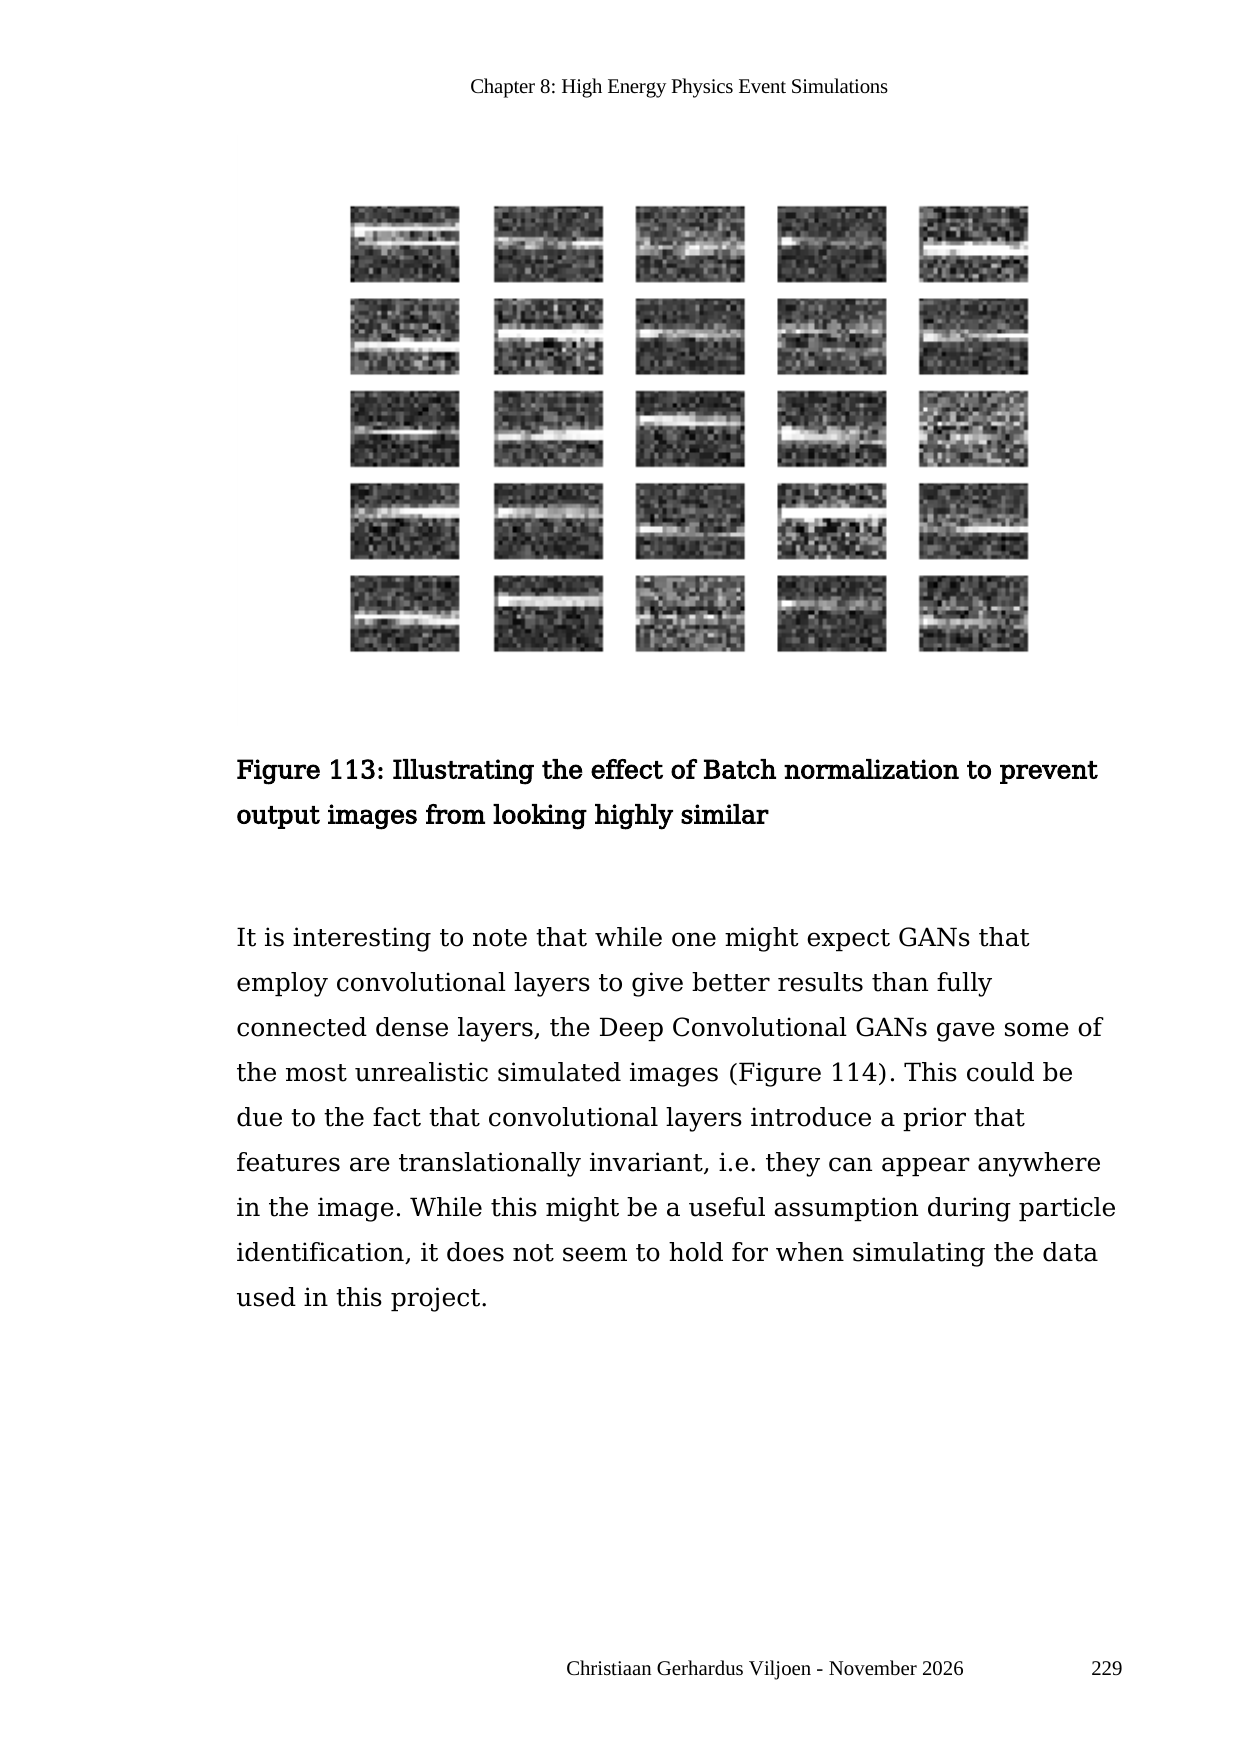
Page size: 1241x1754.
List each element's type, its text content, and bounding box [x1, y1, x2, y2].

text It is interesting to note that while one might expect GANs that employ convolutional layers to give better results than fully connected dense layers, the Deep Convolutional GANs gave some of the most unrealistic simulated images (Figure 115). This could be due to the fact that convolutional layers introduce a prior that features are translationally invariant, i.e. they can appear anywhere in the image. While this might be a useful assumption during particle identification, it does not seem to hold for when simulating the data used in this project. [236, 922, 1122, 1312]
picture [236, 135, 1123, 726]
